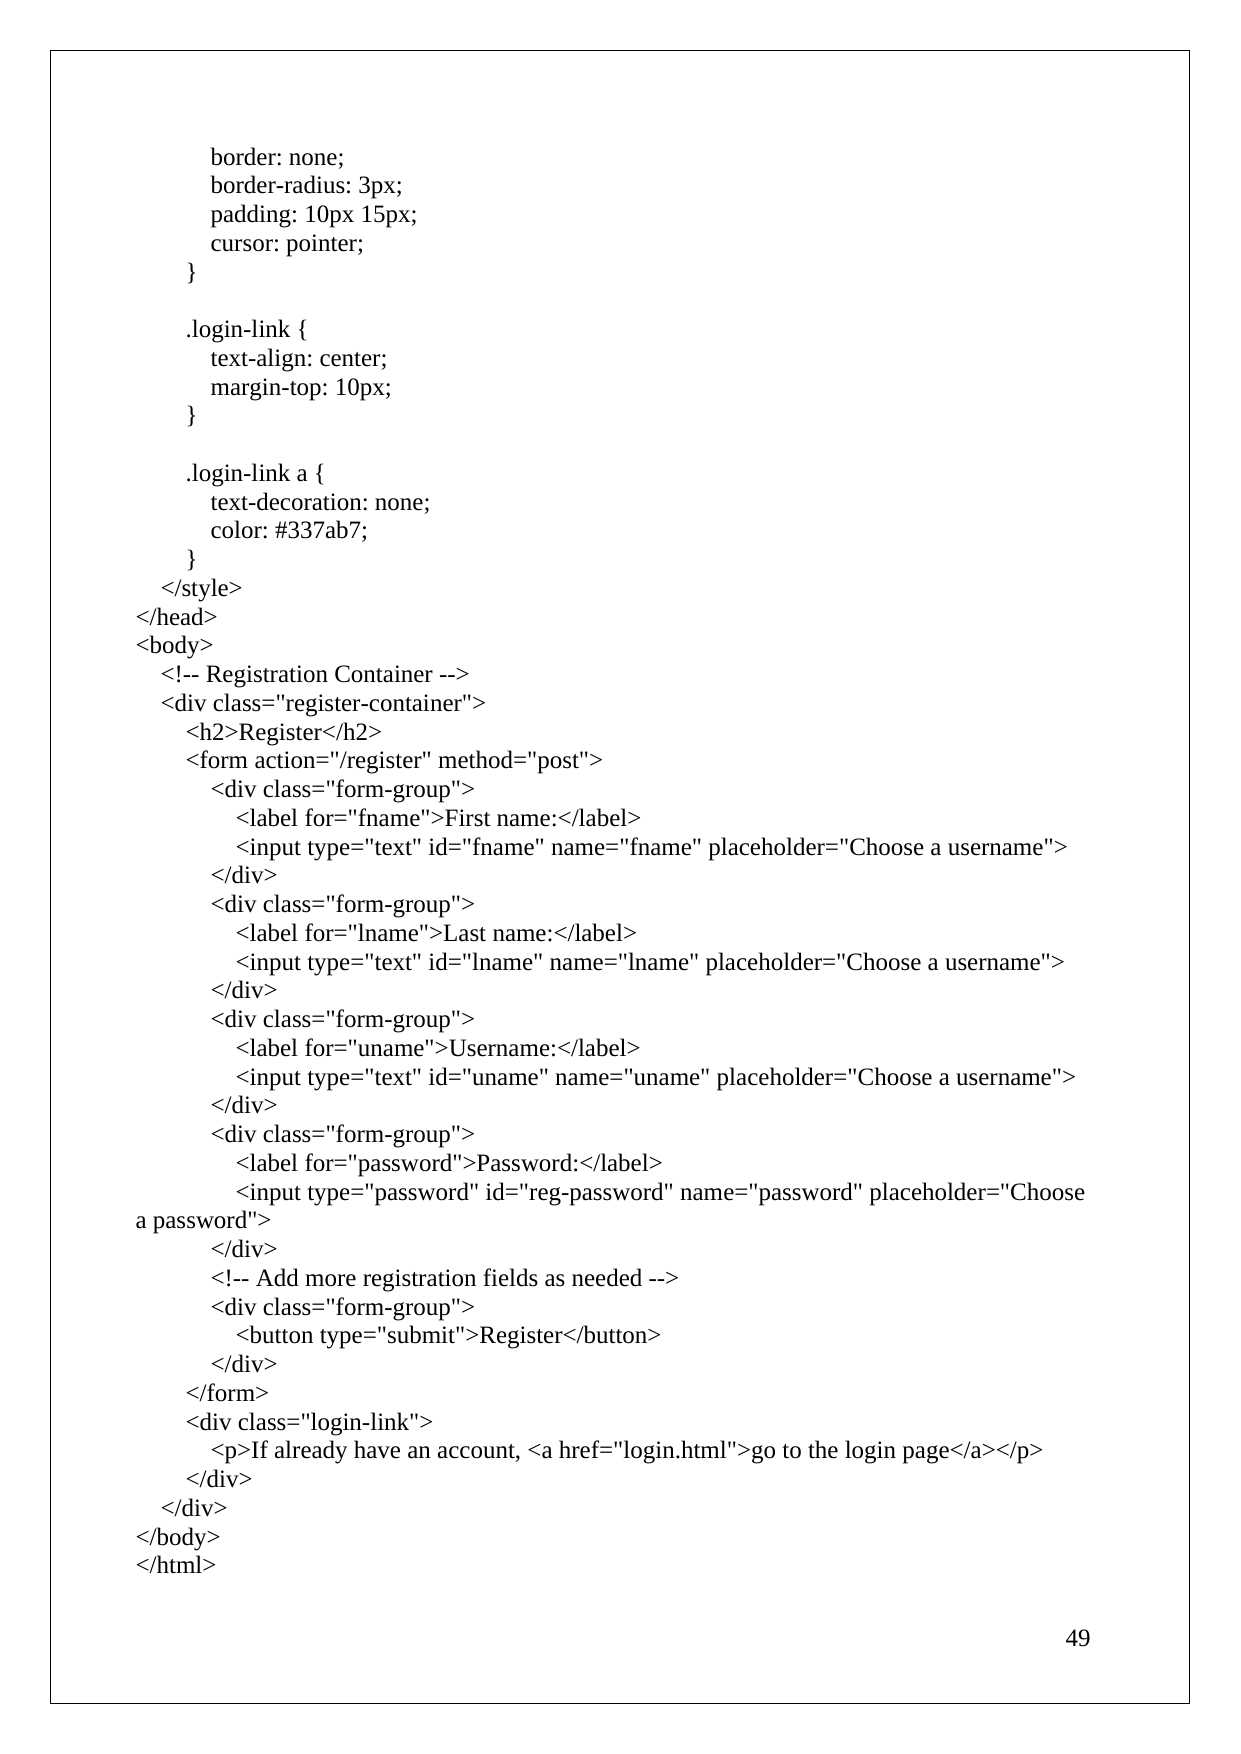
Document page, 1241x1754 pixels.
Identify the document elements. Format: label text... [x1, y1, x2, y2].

text </div> [135, 1464, 1103, 1493]
text .login-link { [135, 314, 1103, 343]
text </div> [135, 860, 1103, 889]
text </div> [135, 1349, 1103, 1378]
text <label for="password">Password:</label> [135, 1148, 1103, 1177]
text </div> [135, 1090, 1103, 1119]
text <label for="fname">First name:</label> [135, 803, 1103, 832]
text </head> [135, 602, 1103, 630]
text <p>If already have an account, <a href="login.html">go to the login page</a></p> [135, 1435, 1103, 1464]
text </div> [135, 1493, 1103, 1522]
text text-decoration: none; [135, 487, 1103, 515]
text <button type="submit">Register</button> [135, 1320, 1103, 1349]
text <div class="form-group"> [135, 1119, 1103, 1148]
text <input type="password" id="reg-password" name="password" placeholder="Choose a password"> [135, 1177, 1103, 1234]
text </body> [135, 1522, 1103, 1550]
text </form> [135, 1378, 1103, 1407]
text </div> [135, 975, 1103, 1004]
text <div class="register-container"> [135, 688, 1103, 717]
text cursor: pointer; [135, 228, 1103, 257]
text <input type="text" id="uname" name="uname" placeholder="Choose a username"> [135, 1062, 1103, 1090]
text margin-top: 10px; [135, 372, 1103, 400]
text <div class="login-link"> [135, 1407, 1103, 1435]
text </html> [135, 1550, 1103, 1579]
text padding: 10px 15px; [135, 199, 1103, 228]
text <label for="uname">Username:</label> [135, 1033, 1103, 1062]
text </div> [135, 1234, 1103, 1263]
text } [135, 400, 1103, 429]
text border: none; [135, 142, 1103, 170]
text <div class="form-group"> [135, 774, 1103, 803]
text <label for="lname">Last name:</label> [135, 918, 1103, 947]
text border-radius: 3px; [135, 170, 1103, 199]
text </style> [135, 573, 1103, 602]
text <div class="form-group"> [135, 1004, 1103, 1033]
text } [135, 544, 1103, 573]
text <div class="form-group"> [135, 889, 1103, 918]
text <form action="/register" method="post"> [135, 745, 1103, 774]
text <!-- Registration Container --> [135, 659, 1103, 688]
text <div class="form-group"> [135, 1292, 1103, 1320]
text } [135, 257, 1103, 285]
text <input type="text" id="fname" name="fname" placeholder="Choose a username"> [135, 832, 1103, 860]
text <body> [135, 630, 1103, 659]
text .login-link a { [135, 458, 1103, 487]
text text-align: center; [135, 343, 1103, 372]
text color: #337ab7; [135, 515, 1103, 544]
text <h2>Register</h2> [135, 717, 1103, 745]
text <!-- Add more registration fields as needed --> [135, 1263, 1103, 1292]
text <input type="text" id="lname" name="lname" placeholder="Choose a username"> [135, 947, 1103, 975]
